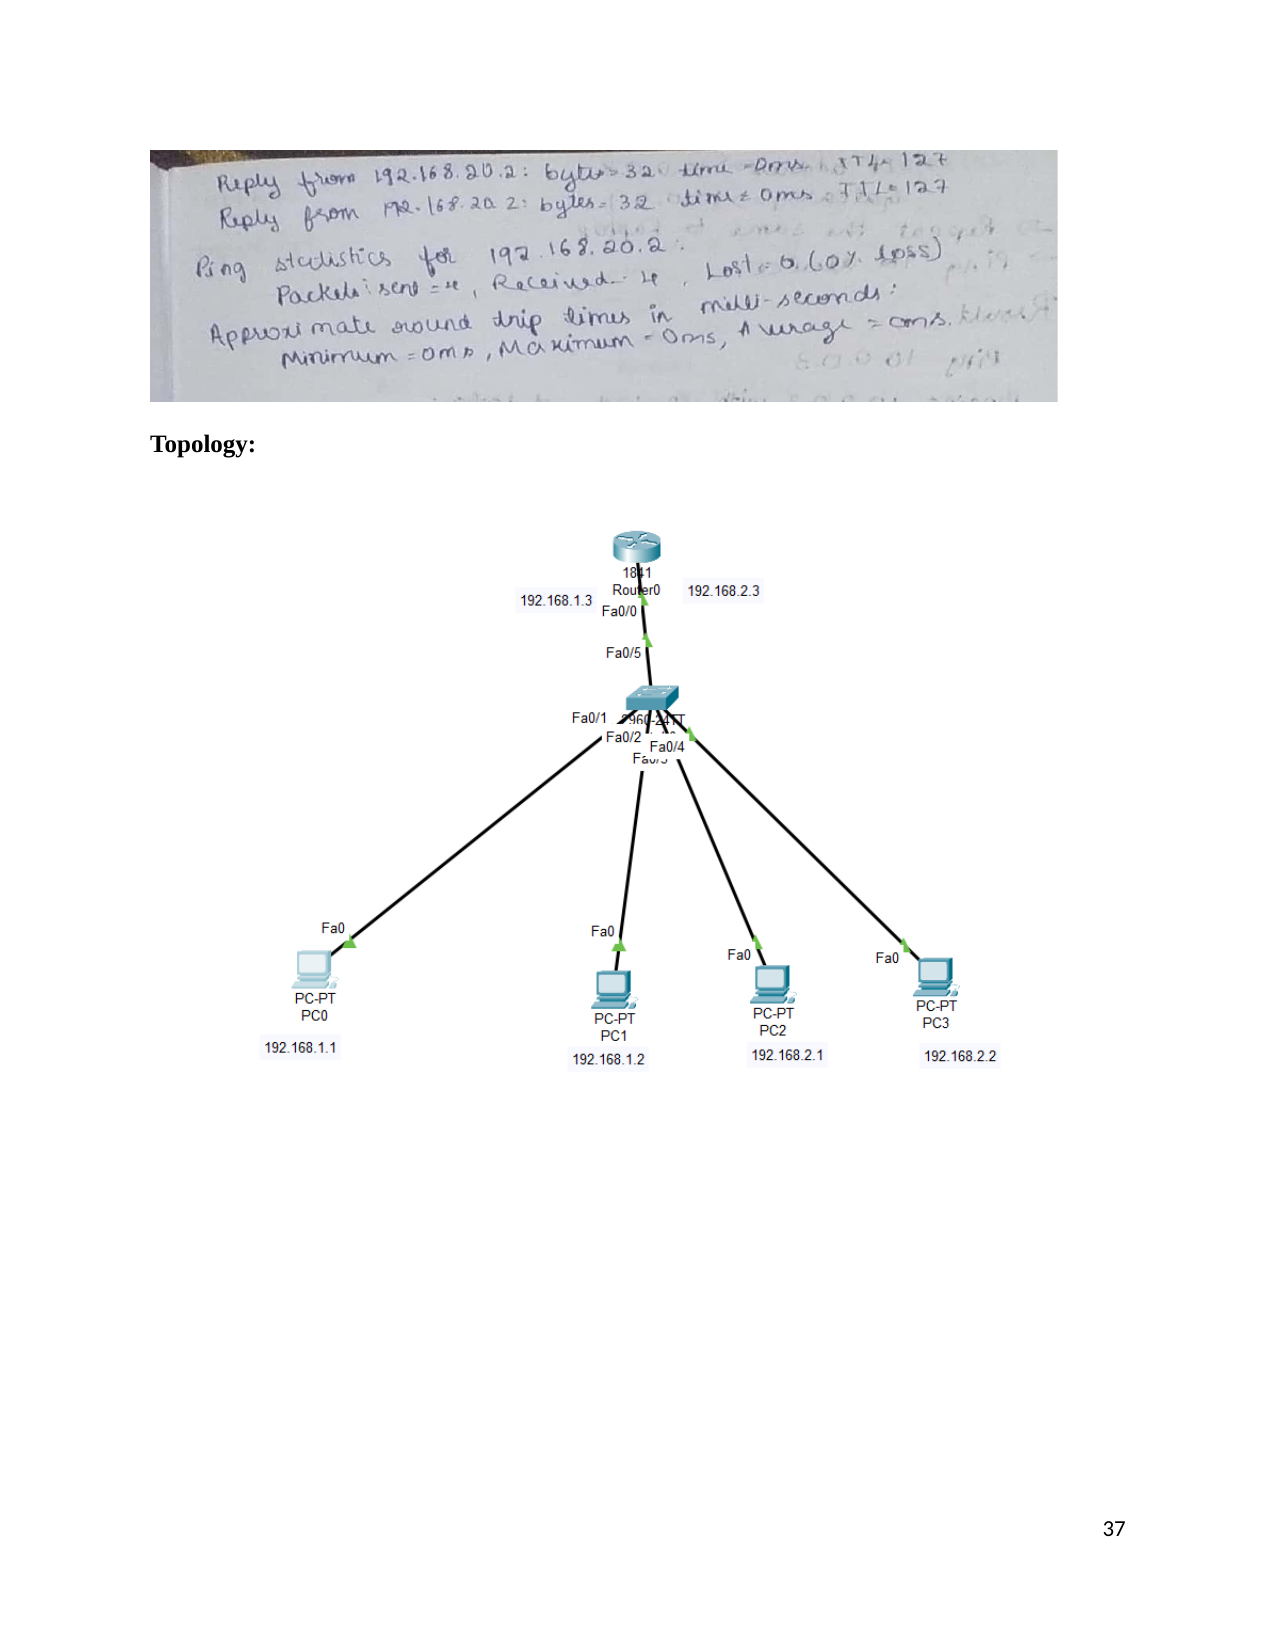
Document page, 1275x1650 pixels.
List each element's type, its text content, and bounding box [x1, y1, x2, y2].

text Topology: [150, 429, 1121, 458]
picture [150, 485, 1122, 1137]
picture [150, 150, 1058, 402]
